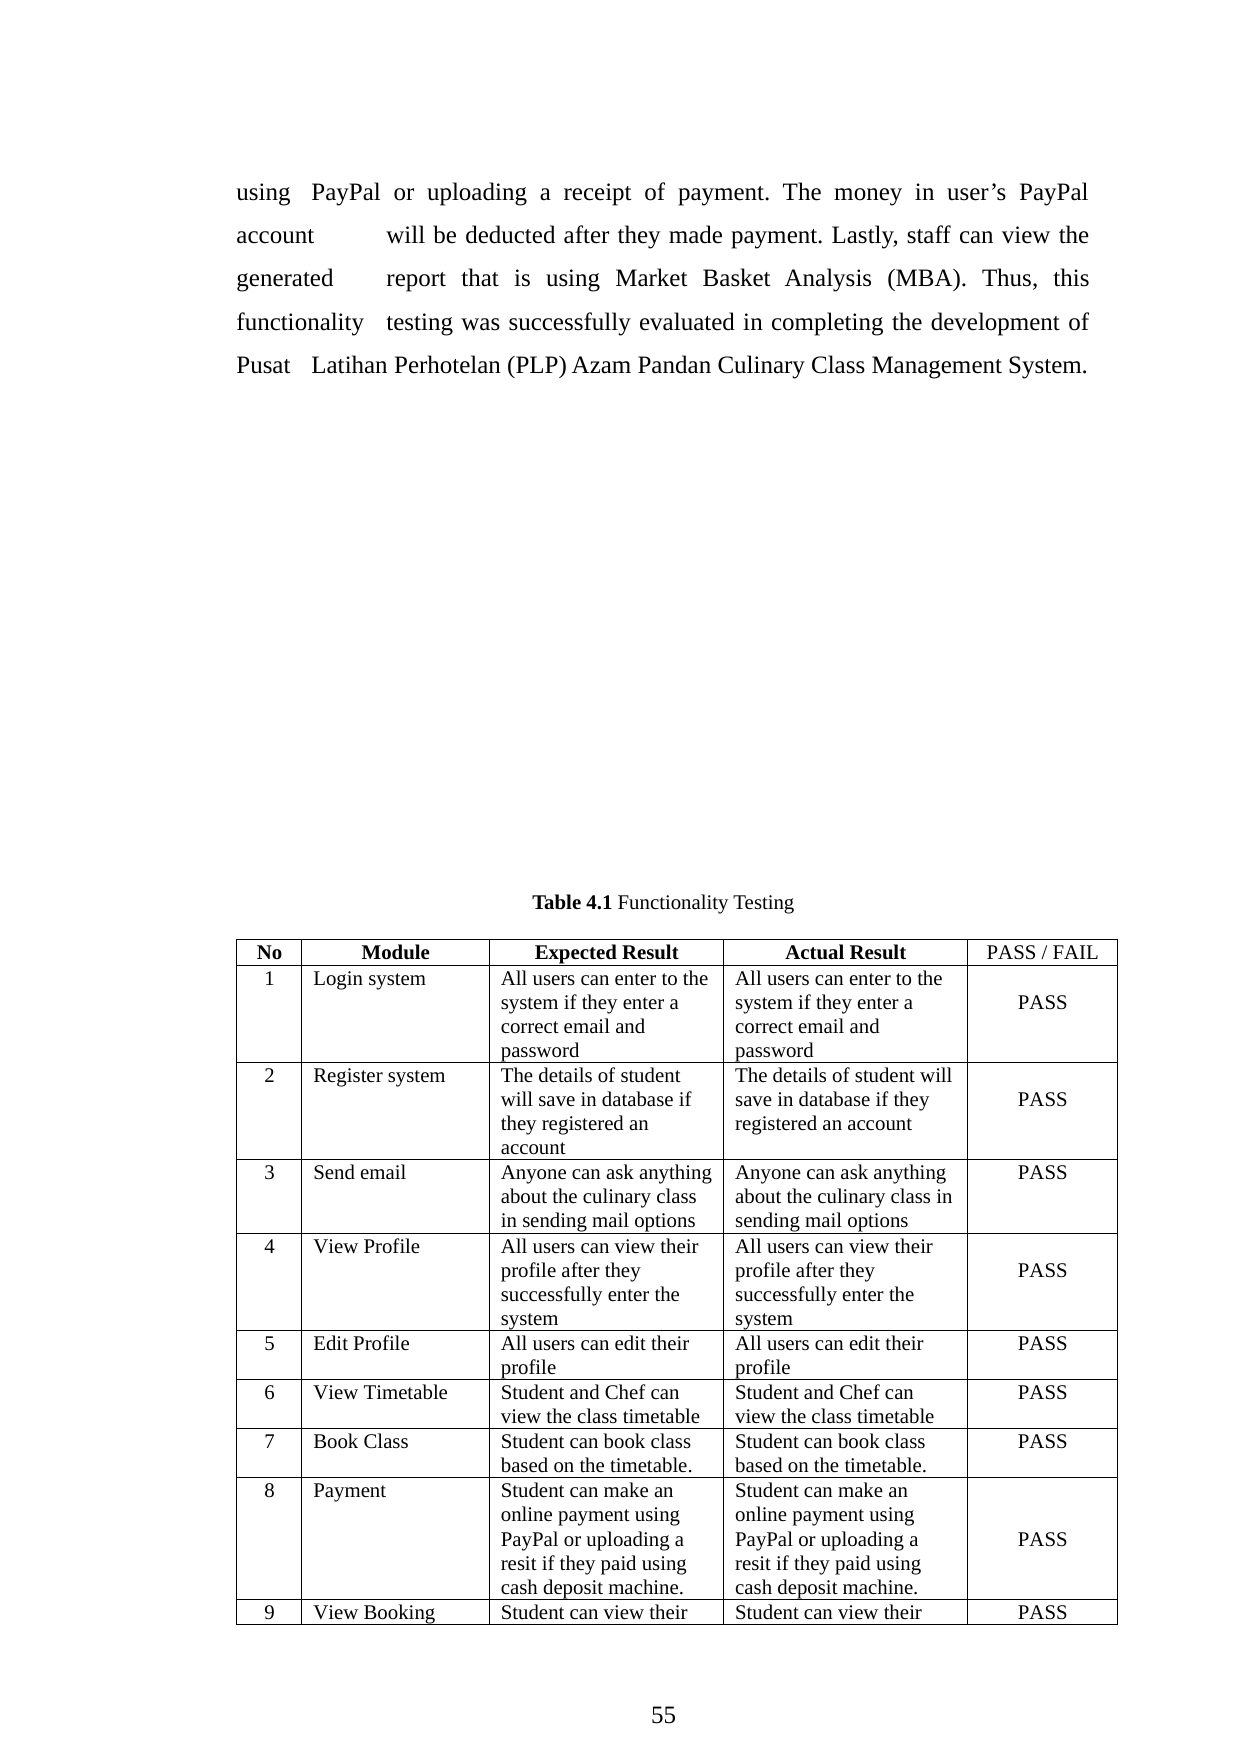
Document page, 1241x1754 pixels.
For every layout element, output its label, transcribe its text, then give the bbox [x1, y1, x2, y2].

table_header Actual Result [724, 940, 967, 965]
table_cell 3 [237, 1160, 301, 1232]
table_cell Student can make an online payment using PayPal or uploading a resit if they paid using cash deposit machine. [490, 1478, 723, 1599]
table_cell All users can view their profile after they successfully enter the system [724, 1234, 967, 1330]
table_cell PASS [968, 1331, 1117, 1379]
table_cell 2 [237, 1063, 301, 1159]
table_cell View Timetable [302, 1380, 489, 1428]
table_cell View Profile [302, 1234, 489, 1330]
table_cell All users can edit their profile [490, 1331, 723, 1379]
table_cell 9 [237, 1600, 301, 1624]
table_cell Student can make an online payment using PayPal or uploading a resit if they paid using cash deposit machine. [724, 1478, 967, 1599]
table_cell 5 [237, 1331, 301, 1379]
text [236, 177, 1090, 378]
table_cell All users can edit their profile [724, 1331, 967, 1379]
table_cell Book Class [302, 1429, 489, 1477]
table_cell PASS [968, 966, 1117, 1062]
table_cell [490, 1600, 723, 1624]
text Table 4.1 Functionality Testing [236, 890, 1090, 914]
table_cell The details of student will save in database if they registered an account [490, 1063, 723, 1159]
table_cell 4 [237, 1234, 301, 1330]
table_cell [724, 1600, 967, 1624]
table_cell Student can book class based on the timetable. [490, 1429, 723, 1477]
table_cell Send email [302, 1160, 489, 1232]
table_cell Payment [302, 1478, 489, 1599]
table_cell Login system [302, 966, 489, 1062]
table_cell Anyone can ask anything about the culinary class in sending mail options [490, 1160, 723, 1232]
table_cell PASS [968, 1380, 1117, 1428]
table_cell PASS [968, 1160, 1117, 1232]
table_cell Edit Profile [302, 1331, 489, 1379]
table_cell All users can view their profile after they successfully enter the system [490, 1234, 723, 1330]
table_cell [302, 1600, 489, 1624]
table_cell 6 [237, 1380, 301, 1428]
table_cell PASS [968, 1234, 1117, 1330]
table_cell PASS [968, 1429, 1117, 1477]
table_cell The details of student will save in database if they registered an account [724, 1063, 967, 1159]
table_cell Student can book class based on the timetable. [724, 1429, 967, 1477]
table_cell Student and Chef can view the class timetable [724, 1380, 967, 1428]
table_cell PASS [968, 1478, 1117, 1599]
table_cell 8 [237, 1478, 301, 1599]
table_cell Anyone can ask anything about the culinary class in sending mail options [724, 1160, 967, 1232]
table_header Module [302, 940, 489, 965]
table_cell PASS [968, 1063, 1117, 1159]
table_cell Register system [302, 1063, 489, 1159]
table_header Expected Result [490, 940, 723, 965]
table_cell Student and Chef can view the class timetable [490, 1380, 723, 1428]
table_cell All users can enter to the system if they enter a correct email and password [490, 966, 723, 1062]
table_cell All users can enter to the system if they enter a correct email and password [724, 966, 967, 1062]
table_cell PASS [968, 1600, 1117, 1624]
table_cell 7 [237, 1429, 301, 1477]
table_header PASS / FAIL [968, 940, 1117, 965]
table_cell 1 [237, 966, 301, 1062]
table_header No [237, 940, 301, 965]
